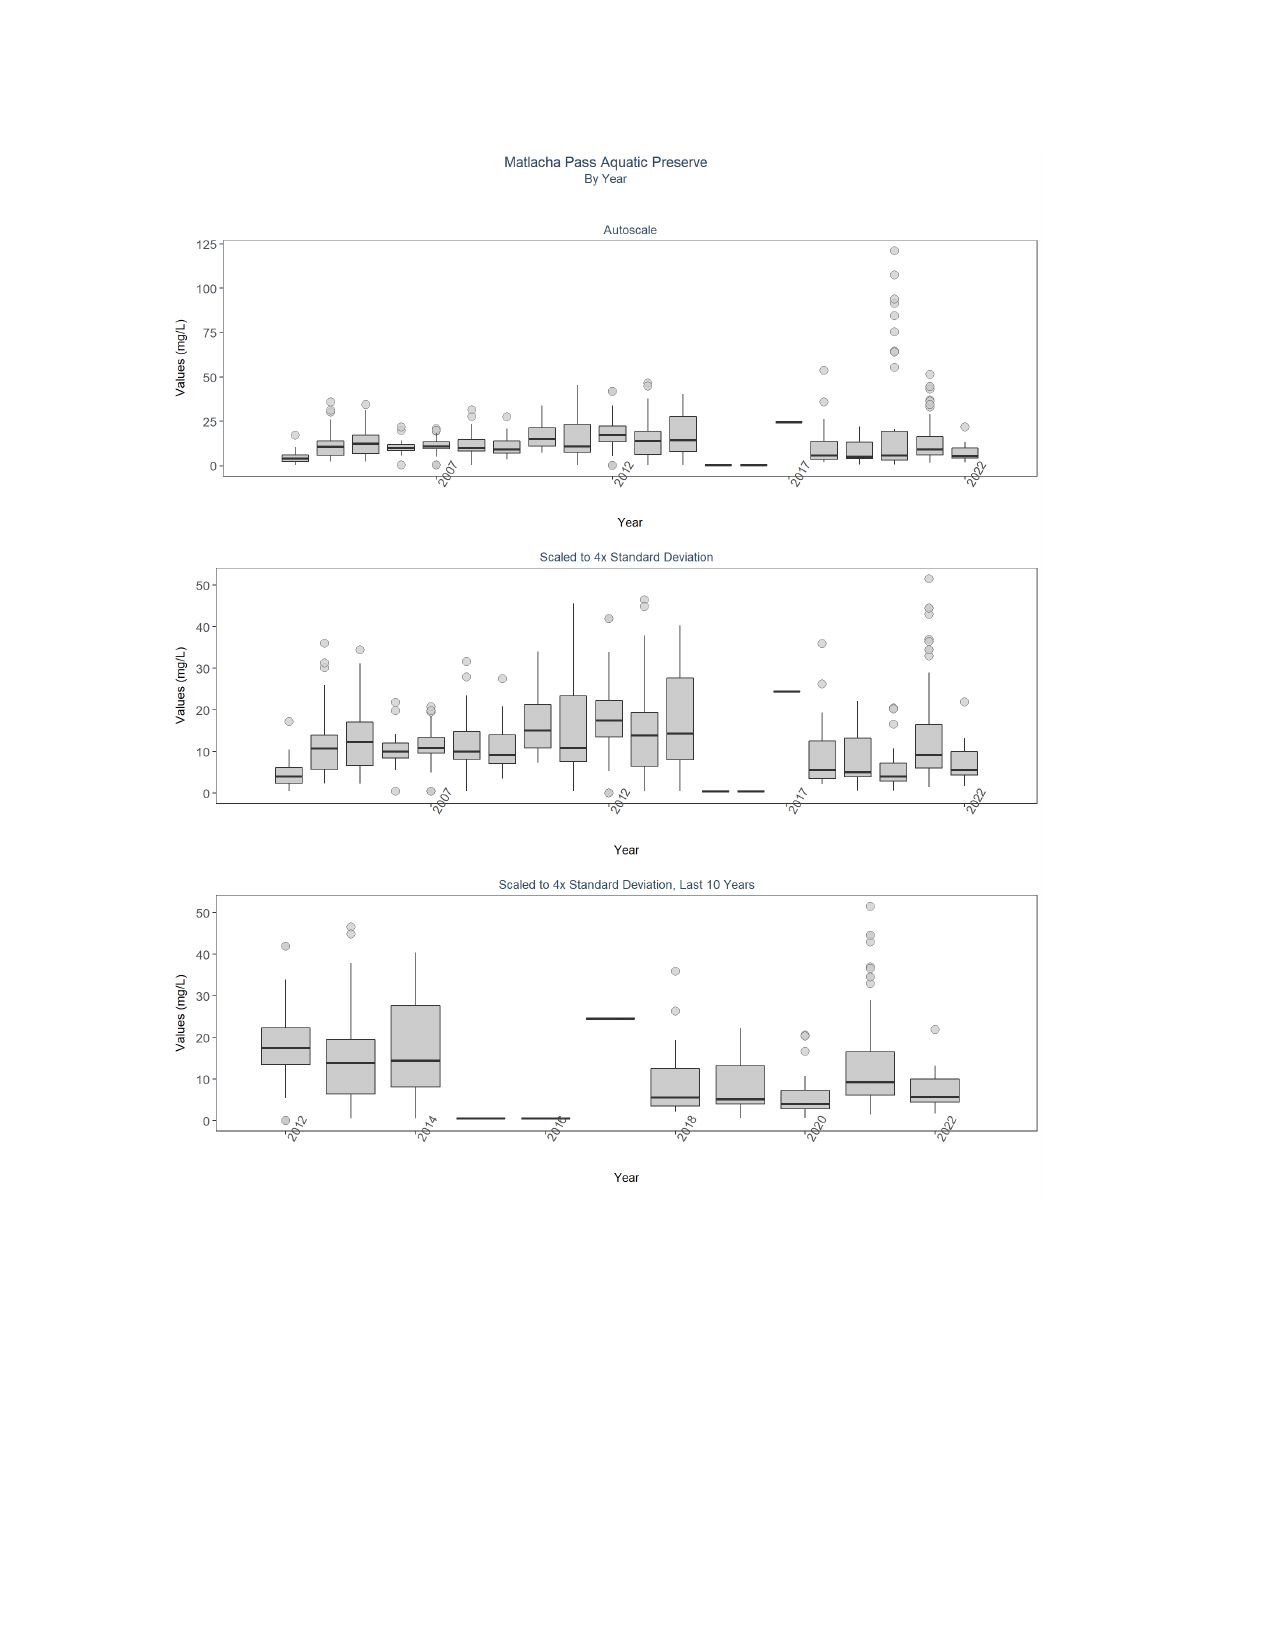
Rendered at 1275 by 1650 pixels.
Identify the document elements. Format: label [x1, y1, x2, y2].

picture [168, 150, 1044, 1200]
